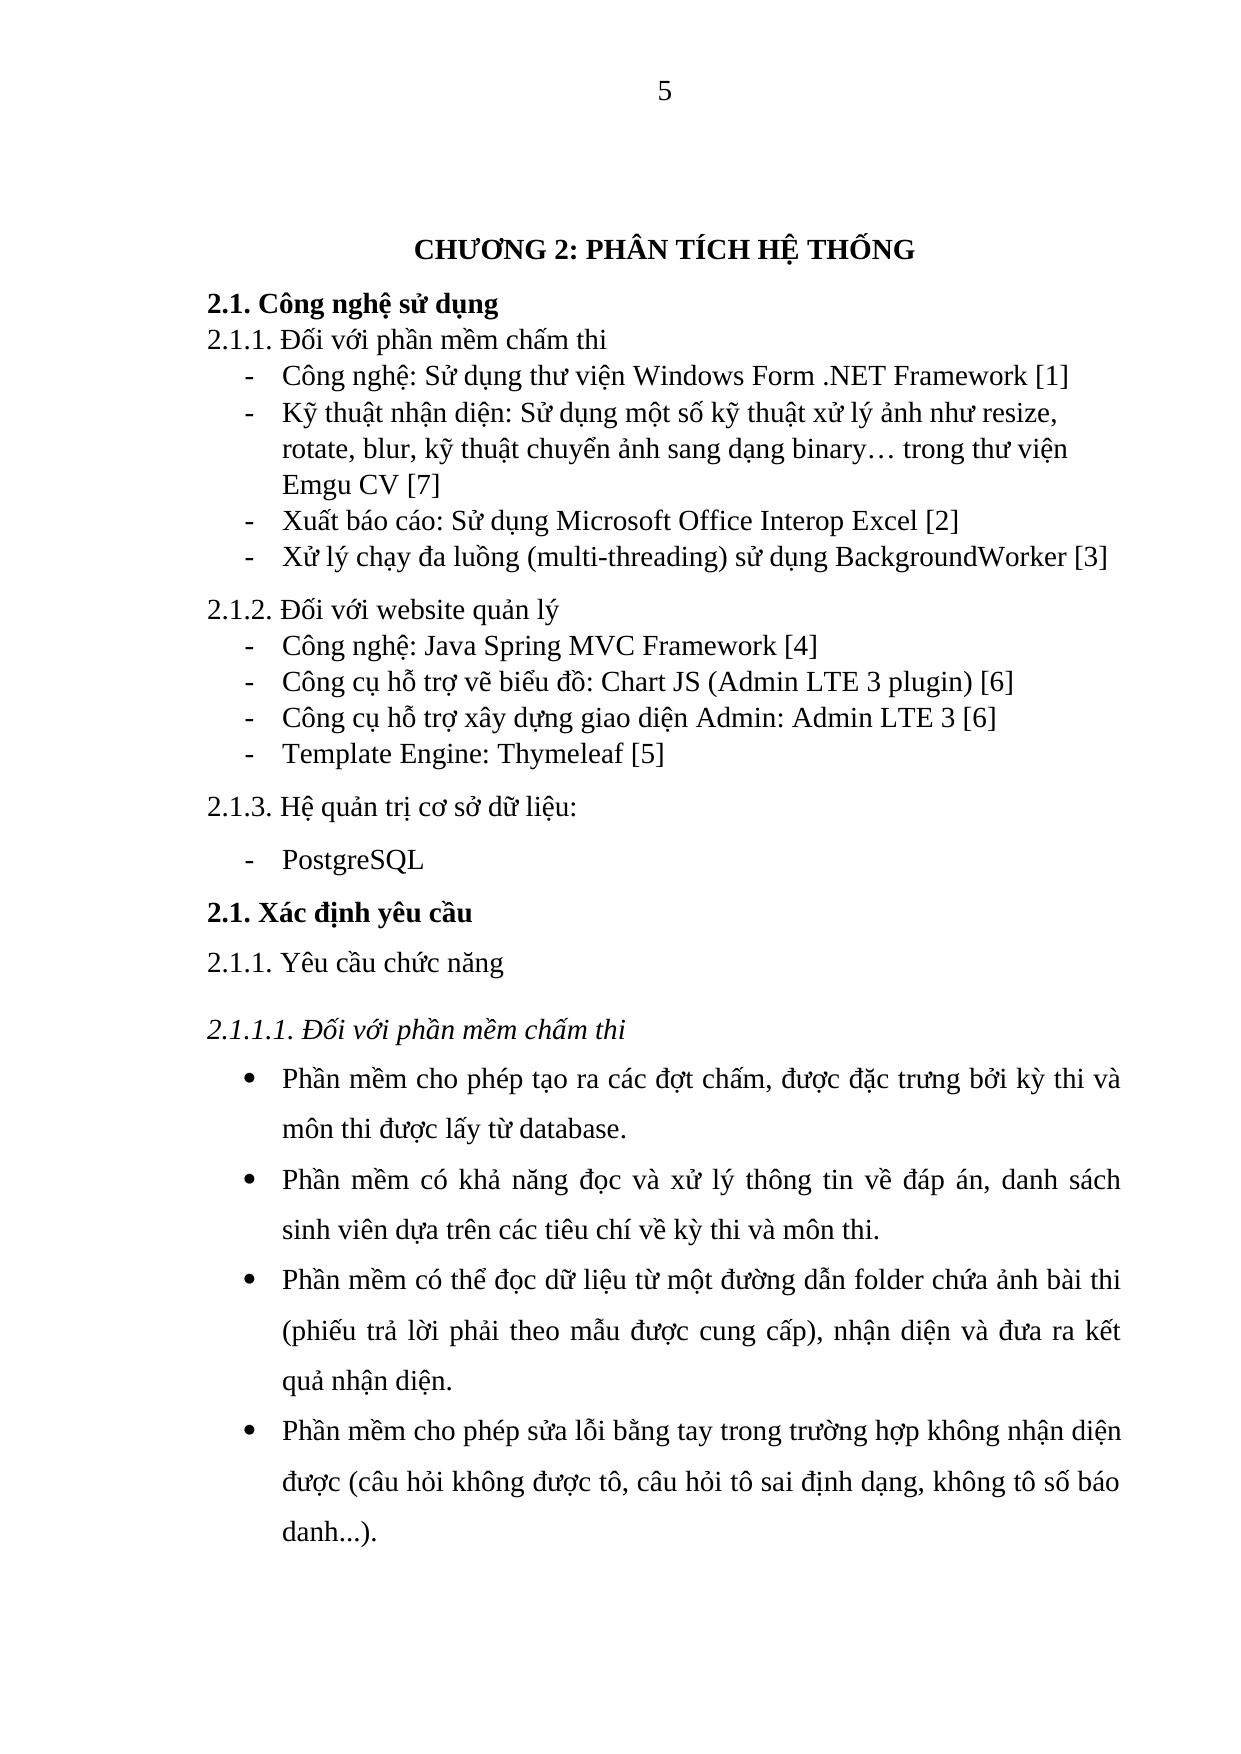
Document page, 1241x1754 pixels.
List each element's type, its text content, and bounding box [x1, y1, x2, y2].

list PostgreSQL [244, 842, 1122, 876]
subtitle 2.1. Công nghệ sử dụng [207, 286, 1122, 320]
list Phần mềm cho phép tạo ra các đợt chấm, được đặc trưng bởi kỳ thi và môn thi được lấy từ database. [244, 1061, 1122, 1145]
list Công nghệ: Sử dụng thư viện Windows Form .NET Framework [1] [244, 358, 1122, 392]
subtitle 2.1.1. Yêu cầu chức năng [207, 945, 1122, 979]
list Công cụ hỗ trợ vẽ biểu đồ: Chart JS (Admin LTE 3 plugin) [6] [244, 664, 1122, 698]
subtitle 2.1.1. Đối với phần mềm chấm thi [207, 322, 1122, 356]
list Template Engine: Thymeleaf [5] [244, 737, 1122, 770]
list Kỹ thuật nhận diện: Sử dụng một số kỹ thuật xử lý ảnh như resize, rotate, blur, kỹ thuật chuyển ảnh sang dạng binary… trong thư viện Emgu CV [7] [244, 395, 1122, 501]
list Công nghệ: Java Spring MVC Framework [4] [244, 628, 1122, 662]
list Công cụ hỗ trợ xây dựng giao diện Admin: Admin LTE 3 [6] [244, 701, 1122, 734]
list Phần mềm có thể đọc dữ liệu từ một đường dẫn folder chứa ảnh bài thi (phiếu trả lời phải theo mẫu được cung cấp), nhận diện và đưa ra kết quả nhận diện. [244, 1262, 1122, 1397]
subtitle 2.1.2. Đối với website quản lý [207, 592, 1122, 626]
text 2.1.3. Hệ quản trị cơ sở dữ liệu: [207, 789, 1122, 823]
list Xuất báo cáo: Sử dụng Microsoft Office Interop Excel [2] [244, 503, 1122, 537]
list Phần mềm có khả năng đọc và xử lý thông tin về đáp án, danh sách sinh viên dựa trên các tiêu chí về kỳ thi và môn thi. [244, 1162, 1122, 1246]
subtitle 2.1. Xác định yêu cầu [207, 895, 1122, 929]
subtitle CHƯƠNG 2: PHÂN TÍCH HỆ THỐNG [207, 232, 1122, 265]
list Xử lý chạy đa luồng (multi-threading) sử dụng BackgroundWorker [3] [244, 539, 1122, 573]
list Phần mềm cho phép sửa lỗi bằng tay trong trường hợp không nhận diện được (câu hỏi không được tô, câu hỏi tô sai định dạng, không tô số báo danh...). [244, 1413, 1122, 1548]
subtitle 2.1.1.1. Đối với phần mềm chấm thi [207, 1012, 1122, 1046]
